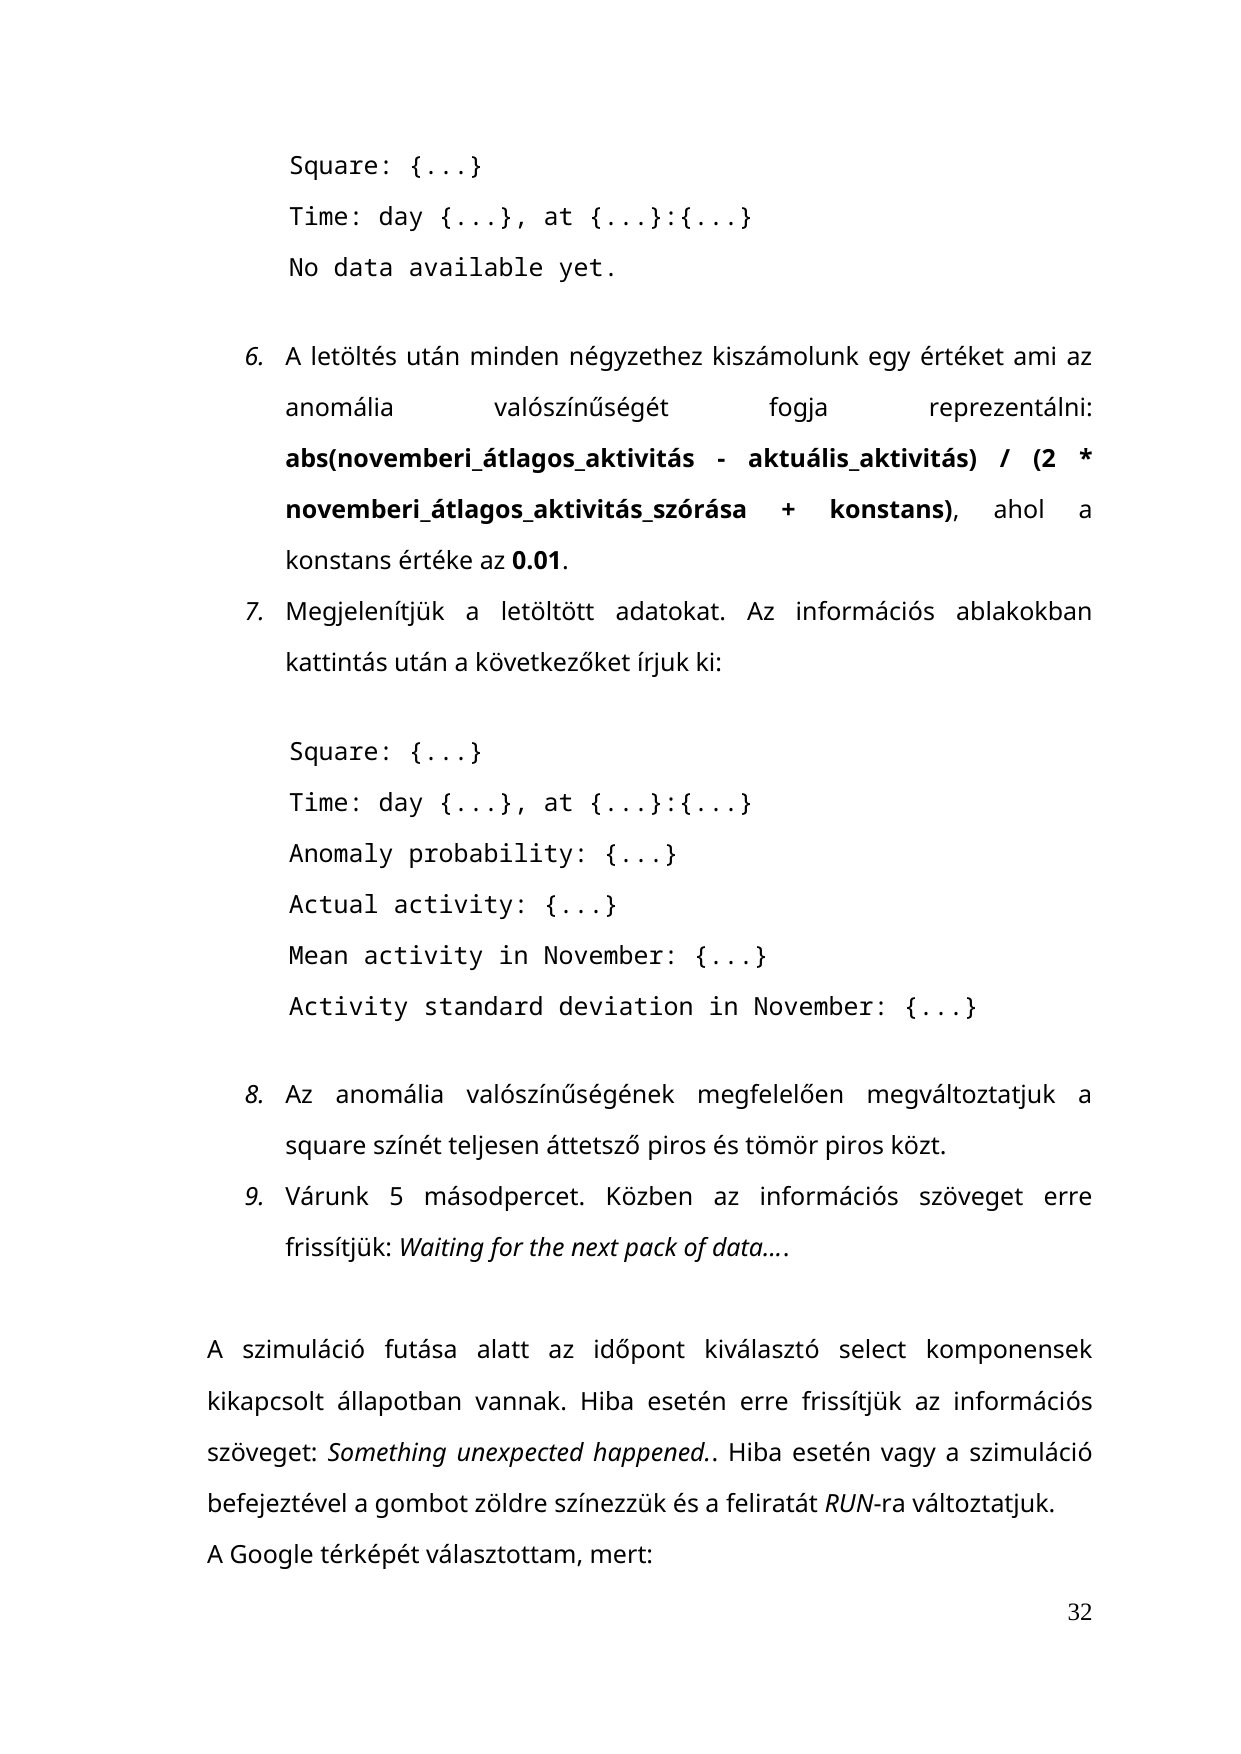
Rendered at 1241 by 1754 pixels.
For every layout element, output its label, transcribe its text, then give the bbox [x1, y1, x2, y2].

text Square: {...} Time: day {...}, at {...}:{...} Anomaly probability: {...} Actual activity: {...} Mean activity in November: {...} Activity standard deviation in November: {...} [288, 733, 1092, 1022]
list Megjelenítjük a letöltött adatokat. Az információs ablakokban kattintás után a következőket írjuk ki: [244, 593, 1092, 679]
list A letöltés után minden négyzethez kiszámolunk egy értéket ami az anomália valószínűségét fogja reprezentálni: abs(novemberi_átlagos_aktivitás - aktuális_aktivitás) / (2 * novemberi_átlagos_aktivitás_szórása + konstans), ahol a konstans értéke az 0.01. [244, 338, 1092, 577]
list Az anomália valószínűségének megfelelően megváltoztatjuk a square színét teljesen áttetsző piros és tömör piros közt. [244, 1077, 1092, 1162]
text A Google térképét választottam, mert: [207, 1536, 1092, 1570]
list Várunk 5 másodpercet. Közben az információs szöveget erre frissítjük: Waiting for the next pack of data.... [244, 1179, 1092, 1264]
text Square: {...} Time: day {...}, at {...}:{...} No data available yet. [288, 148, 1092, 284]
text A szimuláció futása alatt az időpont kiválasztó select komponensek kikapcsolt állapotban vannak. Hiba esetén erre frissítjük az információs szöveget: Something unexpected happened.. Hiba esetén vagy a szimuláció befejeztével a gombot zöldre színezzük és a feliratát RUN-ra változtatjuk. [207, 1332, 1092, 1519]
